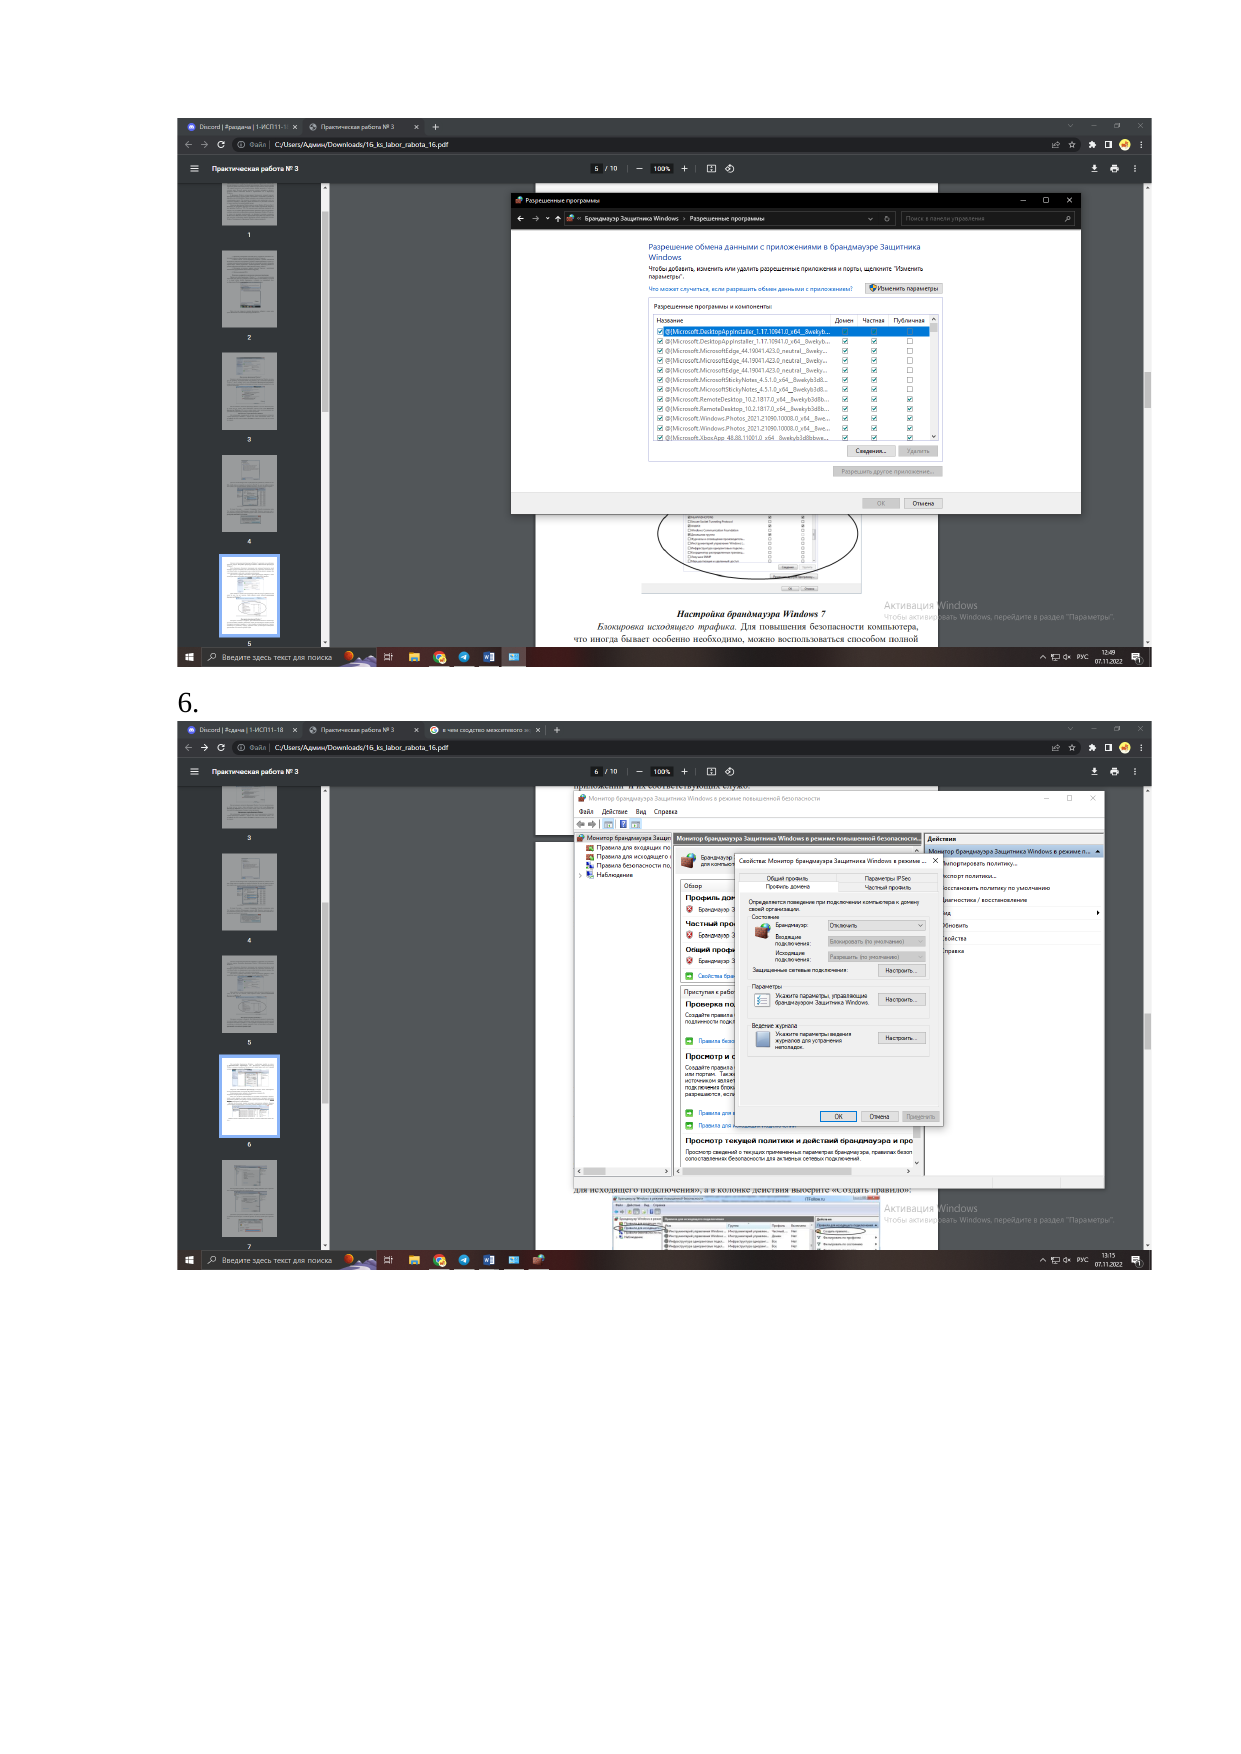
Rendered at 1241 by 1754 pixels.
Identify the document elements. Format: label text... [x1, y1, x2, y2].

text 6. [177, 686, 1152, 721]
picture [177, 721, 1152, 1270]
picture [177, 118, 1152, 667]
